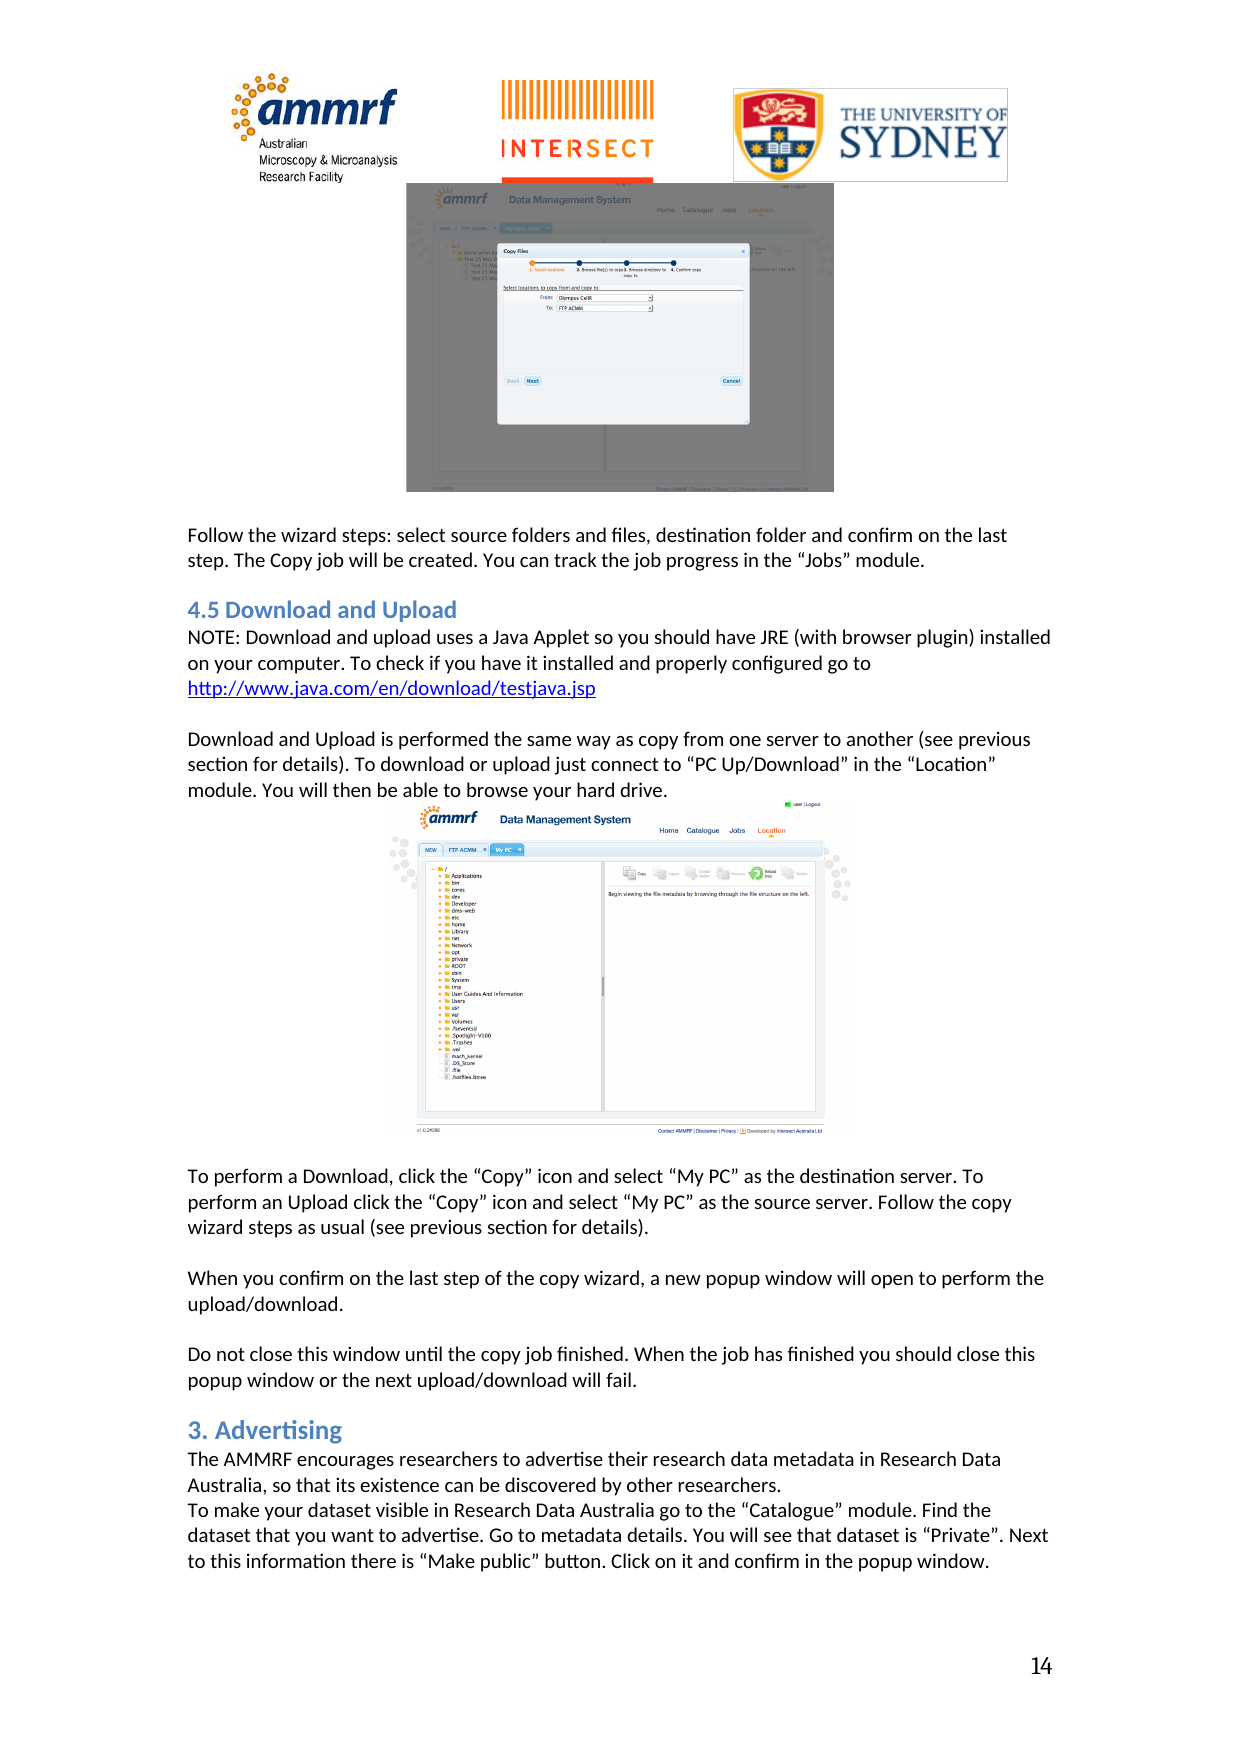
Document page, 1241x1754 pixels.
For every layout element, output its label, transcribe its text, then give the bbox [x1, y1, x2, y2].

text Follow the wizard steps: select source folders and files, destination folder and confirm on the last step. The Copy job will be created. You can track the job progress in the “Jobs” module. [187, 522, 1053, 573]
subtitle Download and Upload [187, 594, 1053, 624]
picture [389, 802, 851, 1134]
picture [231, 73, 398, 183]
picture [406, 80, 834, 492]
text When you confirm on the last step of the copy wizard, a new popup window will open to perform the upload/download. [187, 1265, 1053, 1316]
text NOTE: Download and upload uses a Java Applet so you should have JRE (with browser plugin) installed on your computer. To check if you have it installed and properly configured go to http://www.java.com/en/download/testjava.jsp [187, 624, 1053, 701]
subtitle 3. Advertising [187, 1413, 1053, 1446]
text Do not close this window until the copy job finished. When the job has finished you should close this popup window or the next upload/download will fail. [187, 1342, 1053, 1392]
text Download and Upload is performed the same way as copy from one server to another (see previous section for details). To download or upload just connect to “PC Up/Download” in the “Location” module. You will then be able to browse your hard drive. [187, 726, 1053, 802]
text To perform a Download, click the “Copy” icon and select “My PC” as the destination server. To perform an Upload click the “Copy” icon and select “My PC” as the source server. Follow the copy wizard steps as usual (see previous section for details). [187, 1164, 1053, 1240]
text To make your dataset visible in Research Data Australia go to the “Catalogue” module. Find the dataset that you want to advertise. Go to metadata details. You will see that dataset is “Private”. Next to this information there is “Make public” button. Click on it and confirm in the popup window. [187, 1497, 1053, 1573]
text The AMMRF encourages researchers to advertise their research data metadata in Research Data Australia, so that its existence can be discovered by other researchers. [187, 1446, 1053, 1497]
